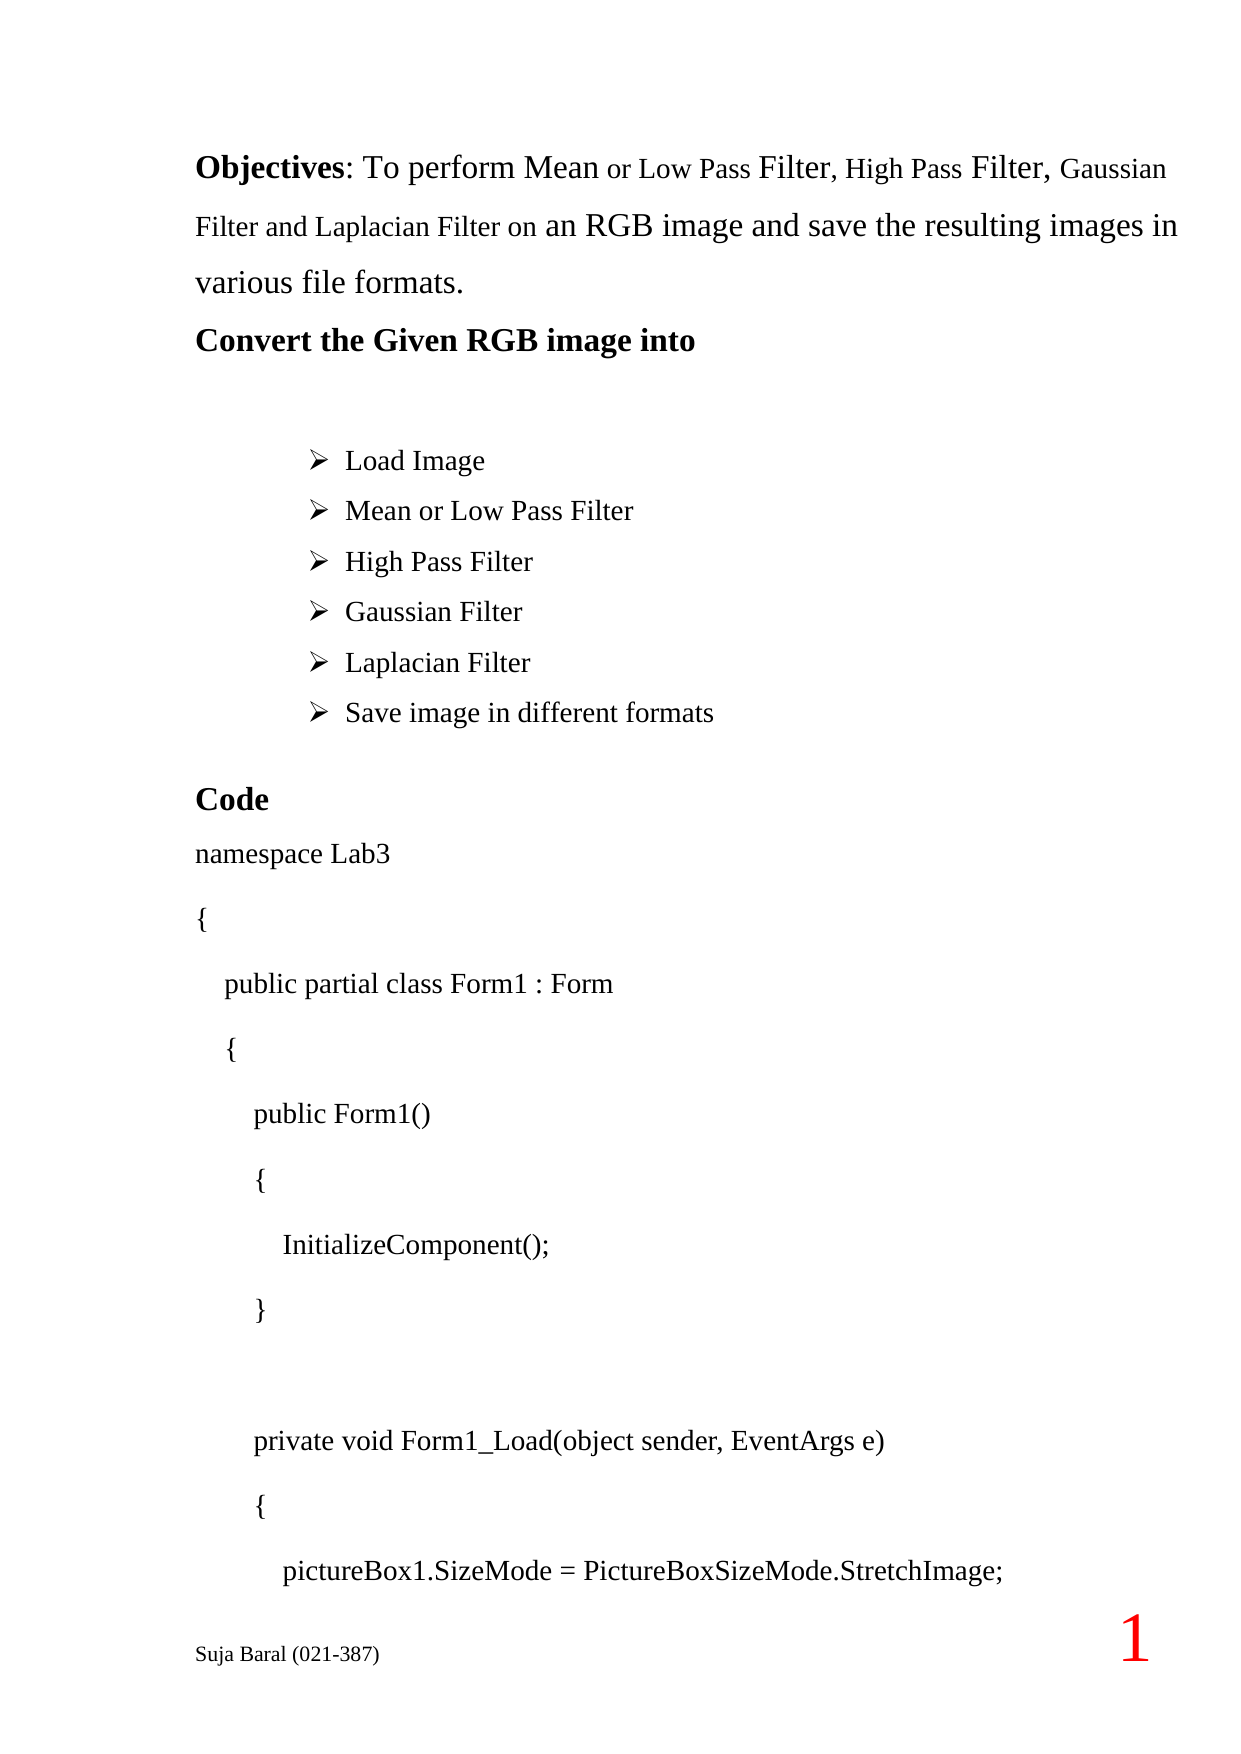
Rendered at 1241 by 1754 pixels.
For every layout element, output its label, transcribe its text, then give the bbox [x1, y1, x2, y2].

list Gaussian Filter [307, 594, 1188, 628]
text Convert the Given RGB image into [195, 320, 1188, 359]
text public partial class Form1 : Form [195, 966, 1188, 1000]
text InitializeComponent(); [195, 1227, 1188, 1261]
list Laplacian Filter [307, 645, 1188, 678]
text { [195, 1162, 1188, 1195]
text namespace Lab3 [195, 836, 1188, 869]
list Save image in different formats [307, 695, 1188, 729]
text public Form1() [195, 1097, 1188, 1130]
text } [195, 1292, 1188, 1326]
text Objectives: To perform Mean or Low Pass Filter, High Pass Filter, Gaussian Filter and Laplacian Filter on an RGB image and save the resulting images in various file formats. [195, 148, 1188, 301]
text { [195, 901, 1188, 934]
text { [195, 1488, 1188, 1521]
text pictureBox1.SizeMode = PictureBoxSizeMode.StretchImage; [195, 1553, 1188, 1587]
list Mean or Low Pass Filter [307, 493, 1188, 527]
text Code [195, 779, 348, 817]
text { [195, 1031, 1188, 1065]
text private void Form1_Load(object sender, EventArgs e) [195, 1423, 1188, 1456]
list Load Image [307, 443, 1188, 477]
list High Pass Filter [307, 544, 1188, 577]
